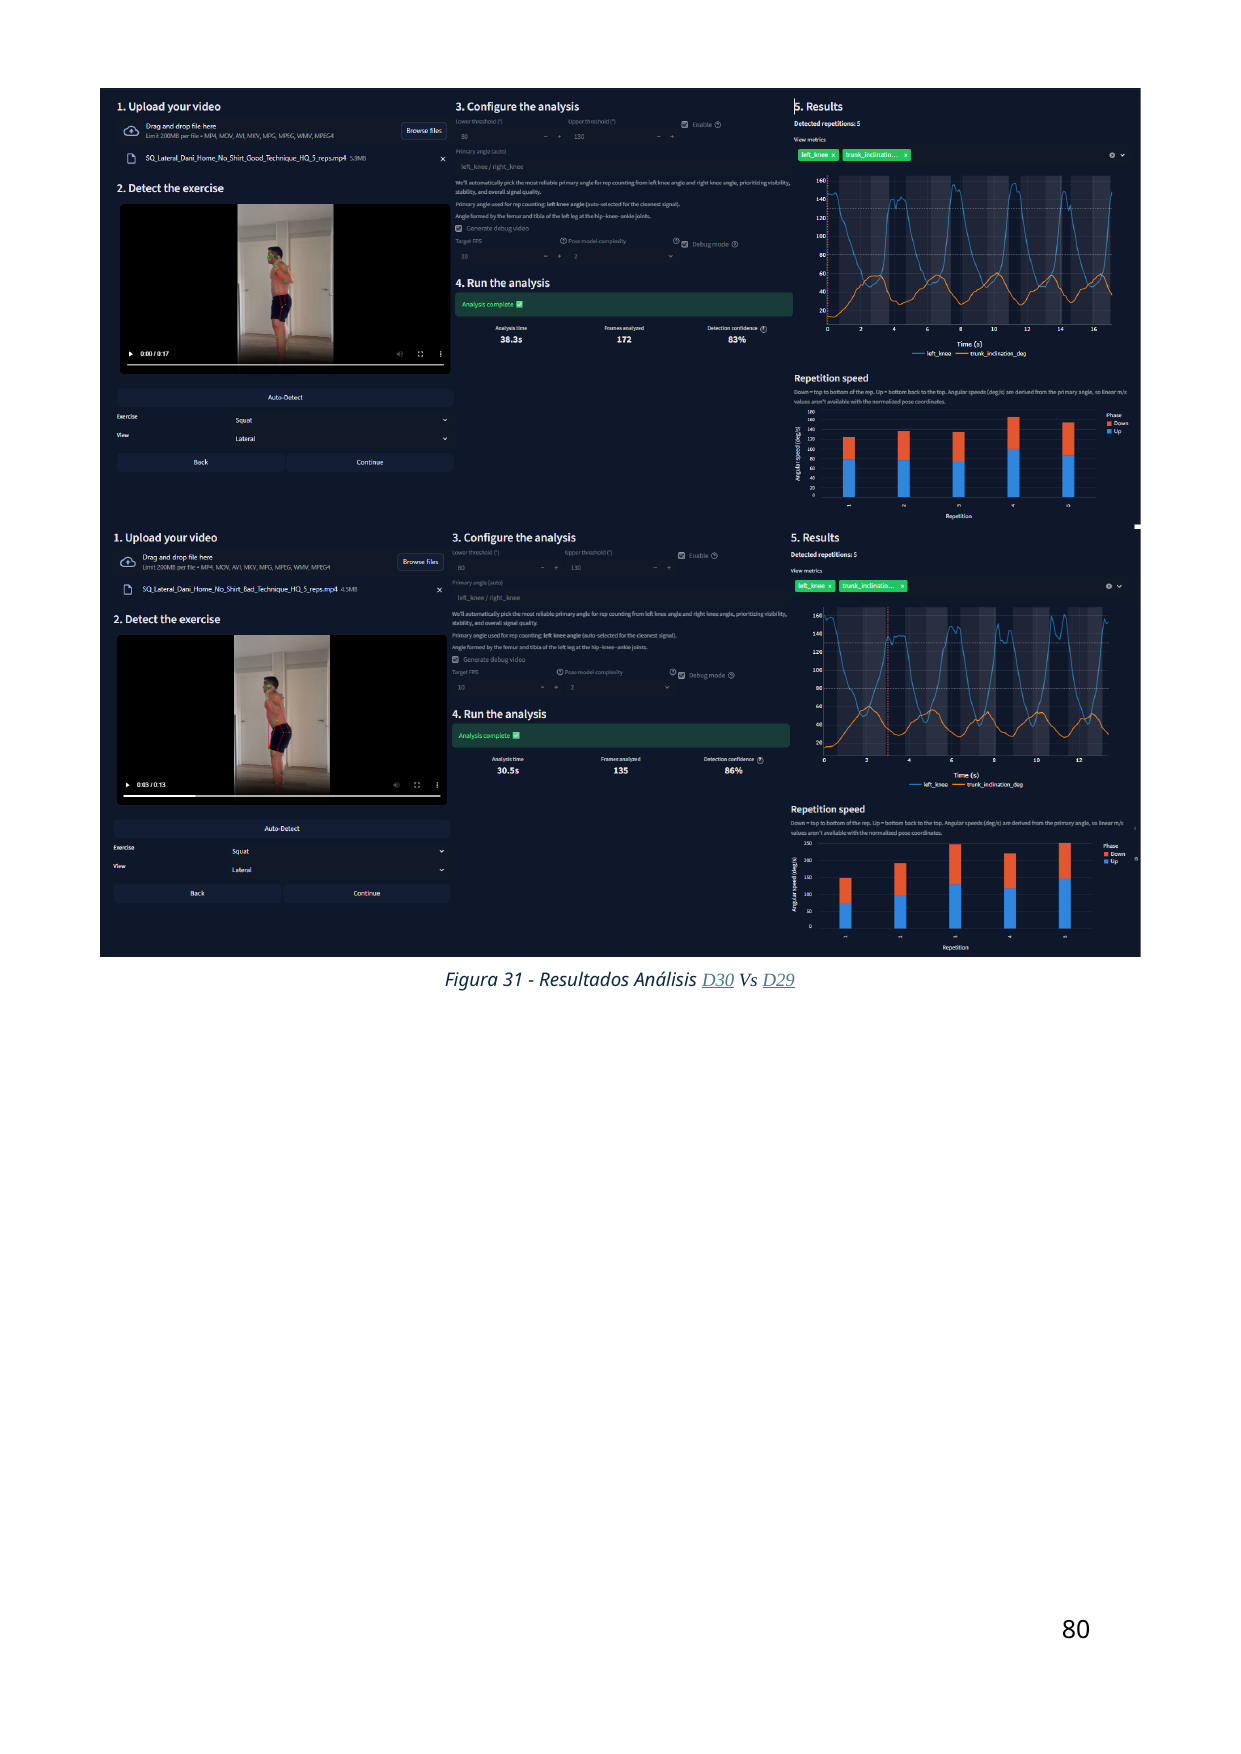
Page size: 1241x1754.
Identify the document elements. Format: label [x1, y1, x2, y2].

picture [100, 88, 1141, 957]
